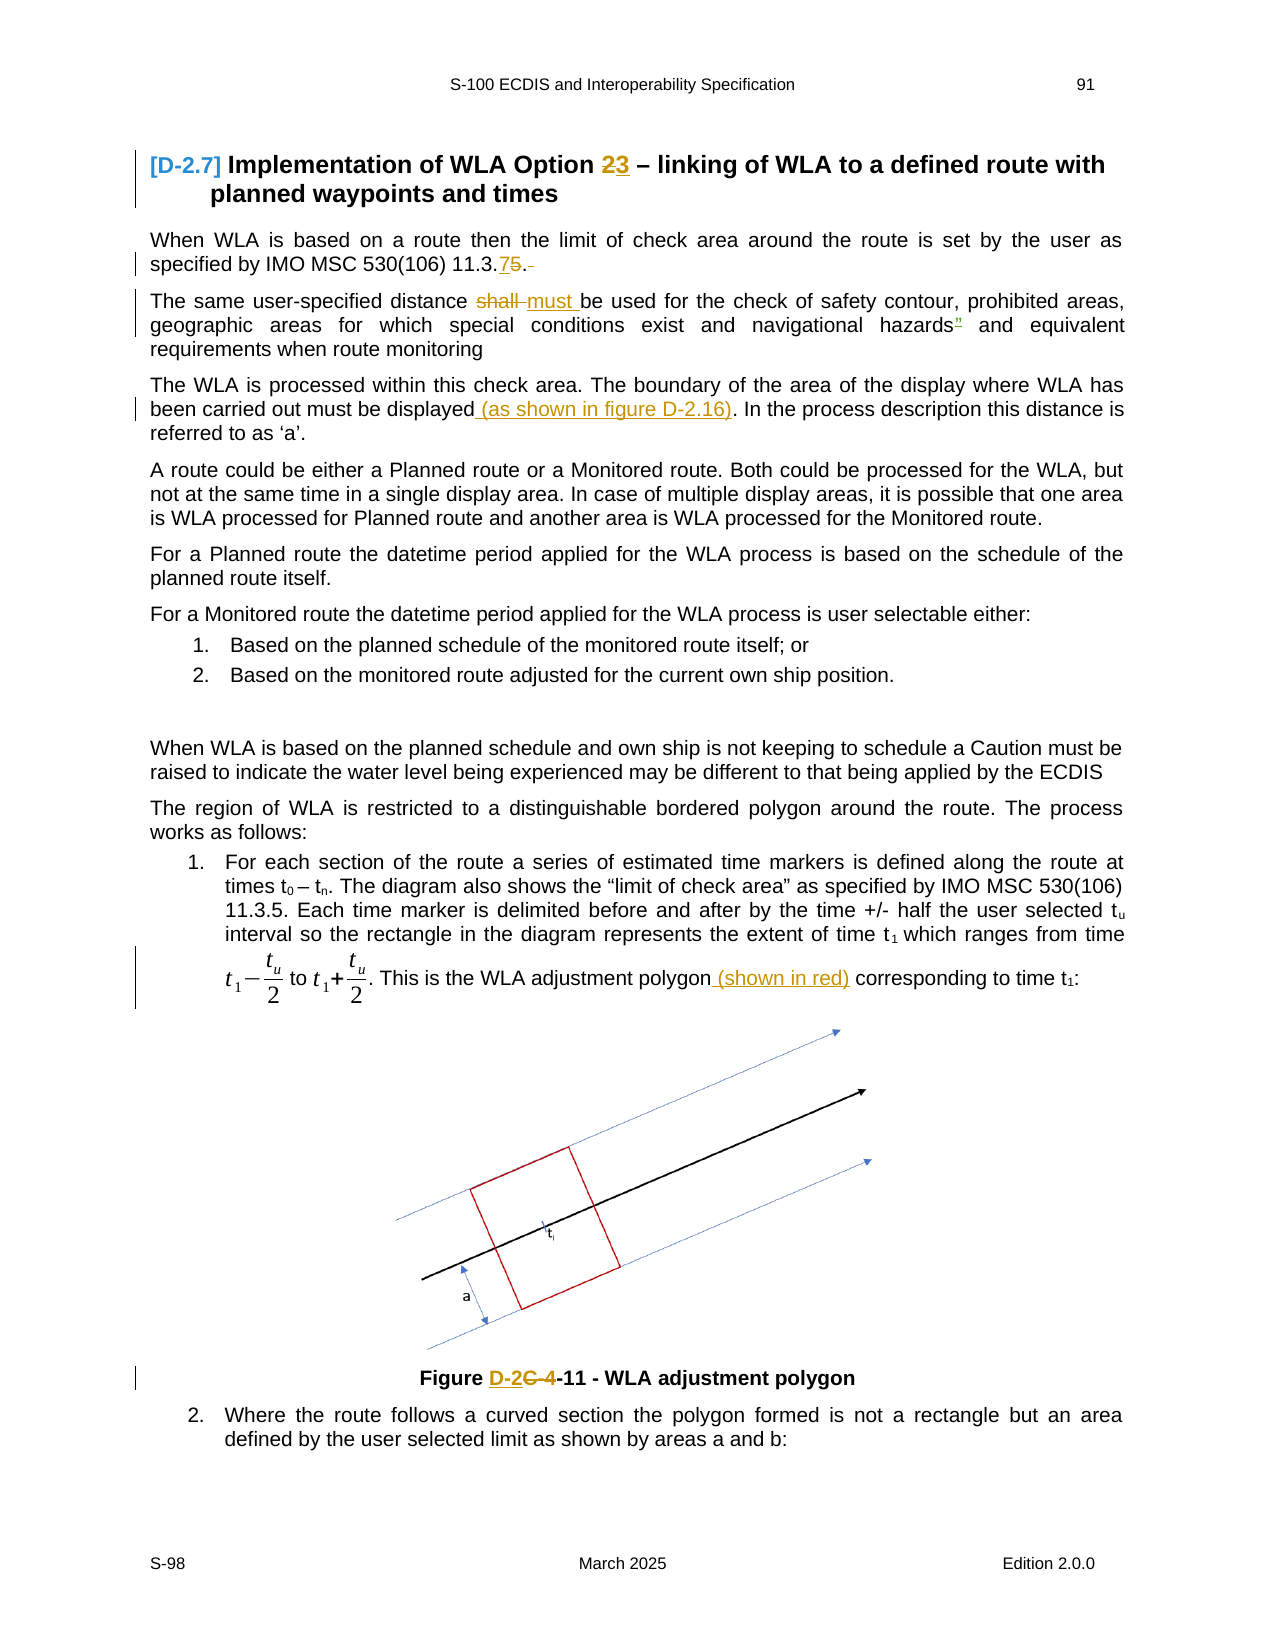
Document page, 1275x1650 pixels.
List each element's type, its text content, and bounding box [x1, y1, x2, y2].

text The same user-specified distance be used for the check of safety contour, prohibited areas, geographic areas for which special conditions exist and navigational hazards and equivalent requirements when route monitoring [150, 289, 1125, 361]
text For a Planned route the datetime period applied for the WLA process is based on the schedule of the planned route itself. [150, 542, 1125, 590]
text When WLA is based on a route then the limit of check area around the route is set by the user as specified by IMO MSC 530(106) 11.3.. [150, 228, 1125, 276]
list For each section of the route a series of estimated time markers is defined along the route at times t0 – tn. The diagram also shows the “limit of check area” as specified by IMO MSC 530(106) 11.3.5. Each time marker is delimited before and after by the time +/- half the user selected tu interval so the rectangle in the diagram represents the extent of time t1 which ranges from time to . This is the WLA adjustment polygon corresponding to time t1: [187, 850, 1125, 1009]
list Where the route follows a curved section the polygon formed is not a rectangle but an area defined by the user selected limit as shown by areas a and b: [187, 1403, 1125, 1451]
text When WLA is based on the planned schedule and own ship is not keeping to schedule a Caution must be raised to indicate the water level being experienced may be different to that being applied by the ECDIS [150, 736, 1125, 783]
list Based on the planned schedule of the monitored route itself; or [192, 632, 1125, 656]
text A route could be either a Planned route or a Monitored route. Both could be processed for the WLA, but not at the same time in a single display area. In case of multiple display areas, it is possible that one area is WLA processed for Planned route and another area is WLA processed for the Monitored route. [150, 457, 1125, 529]
text The region of WLA is restricted to a distinguishable bordered polygon around the route. The process works as follows: [150, 796, 1125, 844]
text For a Monitored route the datetime period applied for the WLA process is user selectable either: [150, 602, 1125, 626]
text The WLA is processed within this check area. The boundary of the area of the display where WLA has been carried out must be displayed. In the process description this distance is referred to as ‘a’. [150, 373, 1125, 445]
text Figure -11 - WLA adjustment polygon [150, 1366, 1125, 1390]
subtitle Implementation of WLA Option – linking of WLA to a defined route with planned waypoints and times [150, 150, 1125, 207]
picture [395, 1021, 880, 1350]
list Based on the monitored route adjusted for the current own ship position. [192, 663, 1125, 687]
